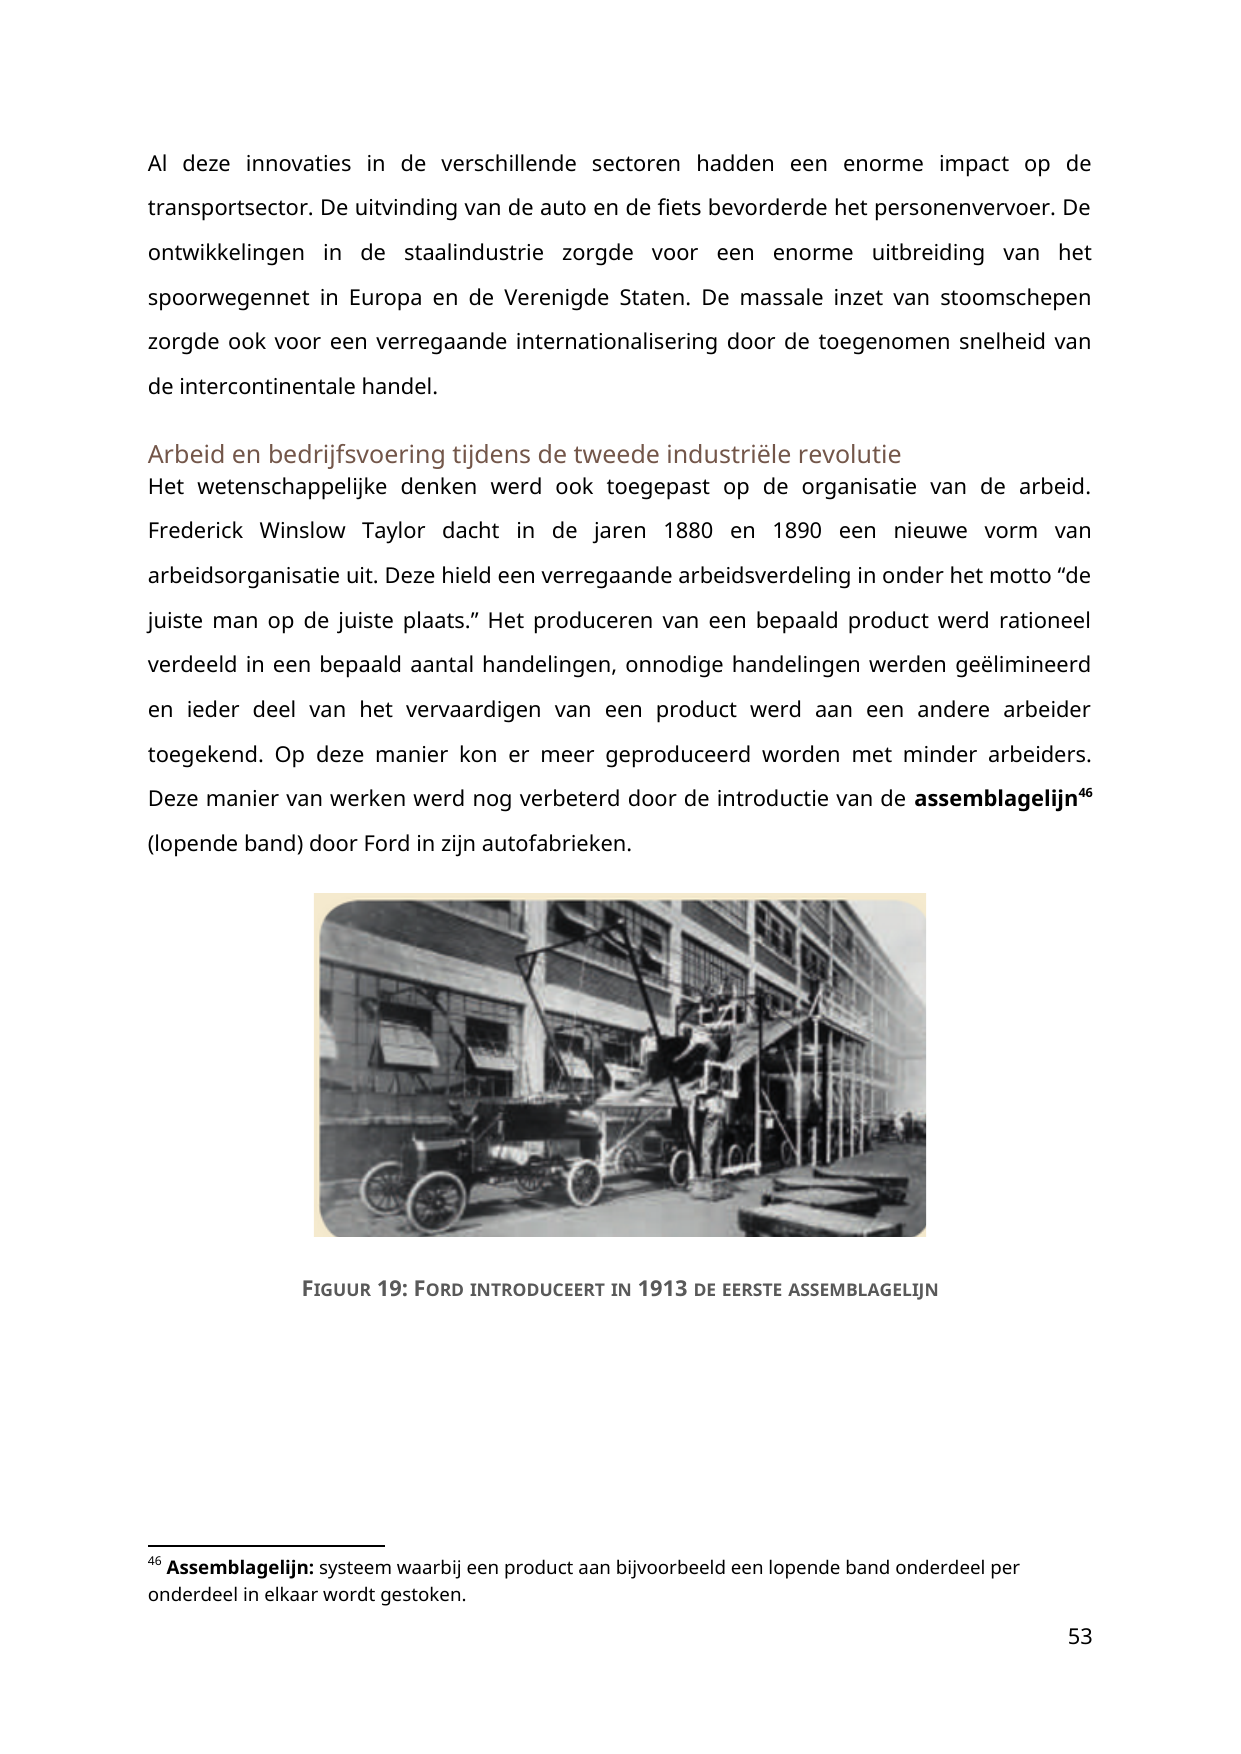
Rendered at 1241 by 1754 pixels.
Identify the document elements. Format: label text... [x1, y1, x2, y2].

text Al deze innovaties in de verschillende sectoren hadden een enorme impact op de transportsector. De uitvinding van de auto en de fiets bevorderde het personenvervoer. De ontwikkelingen in de staalindustrie zorgde voor een enorme uitbreiding van het spoorwegennet in Europa en de Verenigde Staten. De massale inzet van stoomschepen zorgde ook voor een verregaande internationalisering door de toegenomen snelheid van de intercontinentale handel. [148, 148, 1093, 401]
subtitle Arbeid en bedrijfsvoering tijdens de tweede industriële revolutie [148, 437, 1093, 471]
text Het wetenschappelijke denken werd ook toegepast op de organisatie van de arbeid. Frederick Winslow Taylor dacht in de jaren 1880 en 1890 een nieuwe vorm van arbeidsorganisatie uit. Deze hield een verregaande arbeidsverdeling in onder het motto “de juiste man op de juiste plaats.” Het produceren van een bepaald product werd rationeel verdeeld in een bepaald aantal handelingen, onnodige handelingen werden geëlimineerd en ieder deel van het vervaardigen van een product werd aan een andere arbeider toegekend. Op deze manier kon er meer geproduceerd worden met minder arbeiders. Deze manier van werken werd nog verbeterd door de introductie van de assemblagelijn (lopende band) door Ford in zijn autofabrieken. [148, 471, 1093, 858]
